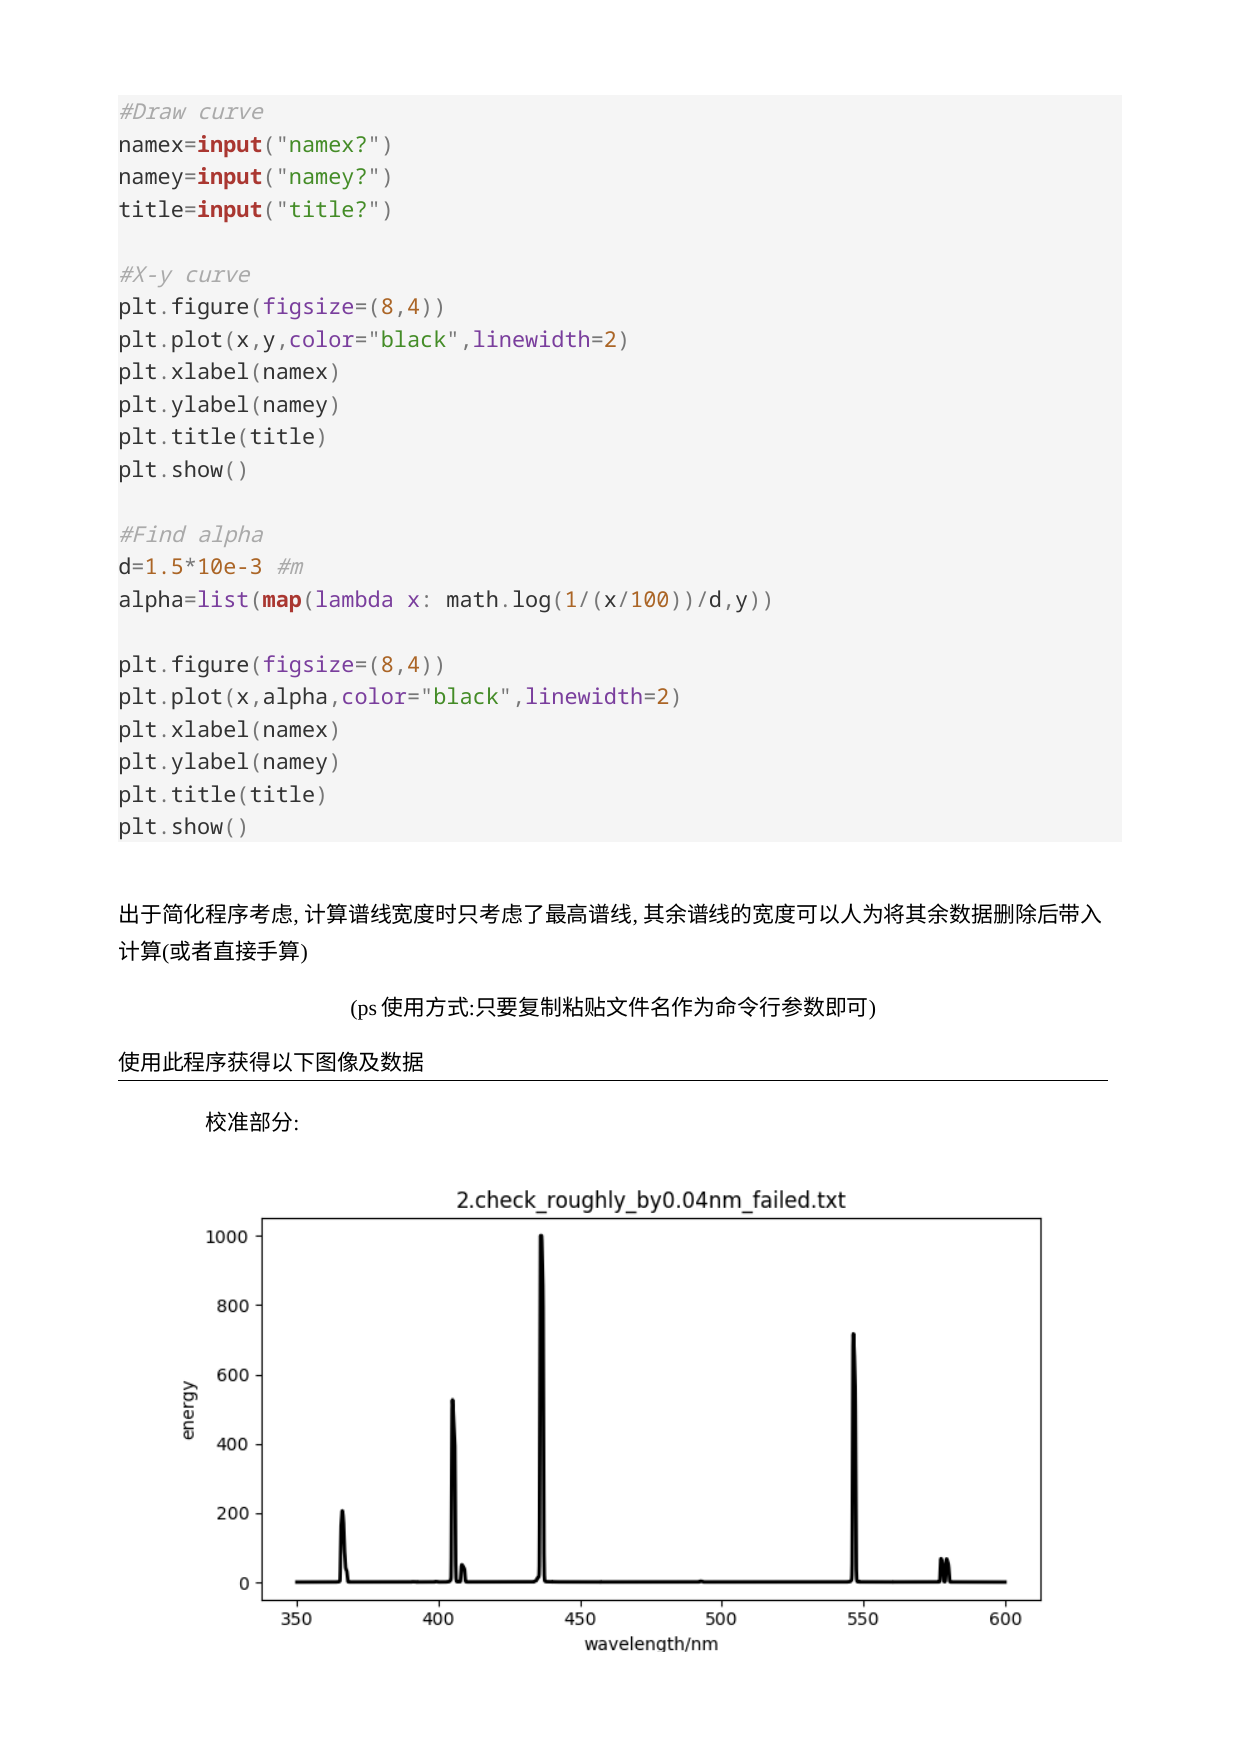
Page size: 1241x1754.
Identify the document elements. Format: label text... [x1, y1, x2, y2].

text namex=input("namex?") [118, 127, 1122, 160]
text plt.xlabel(namex) [118, 355, 1122, 387]
text title=input("title?") [118, 192, 1122, 225]
text 出于简化程序考虑, 计算谱线宽度时只考虑了最高谱线, 其余谱线的宽度可以人为将其余数据删除后带入计算(或者直接手算) [118, 897, 1108, 966]
text plt.show() [118, 452, 1122, 485]
text #X-y curve [118, 257, 1122, 290]
text namey=input("namey?") [118, 160, 1122, 192]
text plt.title(title) [118, 420, 1122, 452]
text plt.title(title) [118, 777, 1122, 810]
text #Find alpha [118, 517, 1122, 550]
text d=1.5*10e-3 #m [118, 550, 1122, 582]
text 校准部分: [206, 1104, 1108, 1137]
text plt.show() [118, 810, 1122, 842]
text plt.figure(figsize=(8,4)) [118, 647, 1122, 680]
picture [102, 1157, 1137, 1651]
text (ps使用方式:只要复制粘贴文件名作为命令行参数即可) [118, 989, 1108, 1022]
text plt.ylabel(namey) [118, 745, 1122, 777]
text 使用此程序获得以下图像及数据 [118, 1045, 1108, 1080]
text plt.figure(figsize=(8,4)) [118, 290, 1122, 322]
text plt.xlabel(namex) [118, 712, 1122, 745]
text alpha=list(map(lambda x: math.log(1/(x/100))/d,y)) [118, 582, 1122, 615]
text plt.plot(x,y,color="black",linewidth=2) [118, 322, 1122, 355]
text #Draw curve [118, 95, 1122, 127]
text plt.plot(x,alpha,color="black",linewidth=2) [118, 680, 1122, 712]
text plt.ylabel(namey) [118, 387, 1122, 420]
